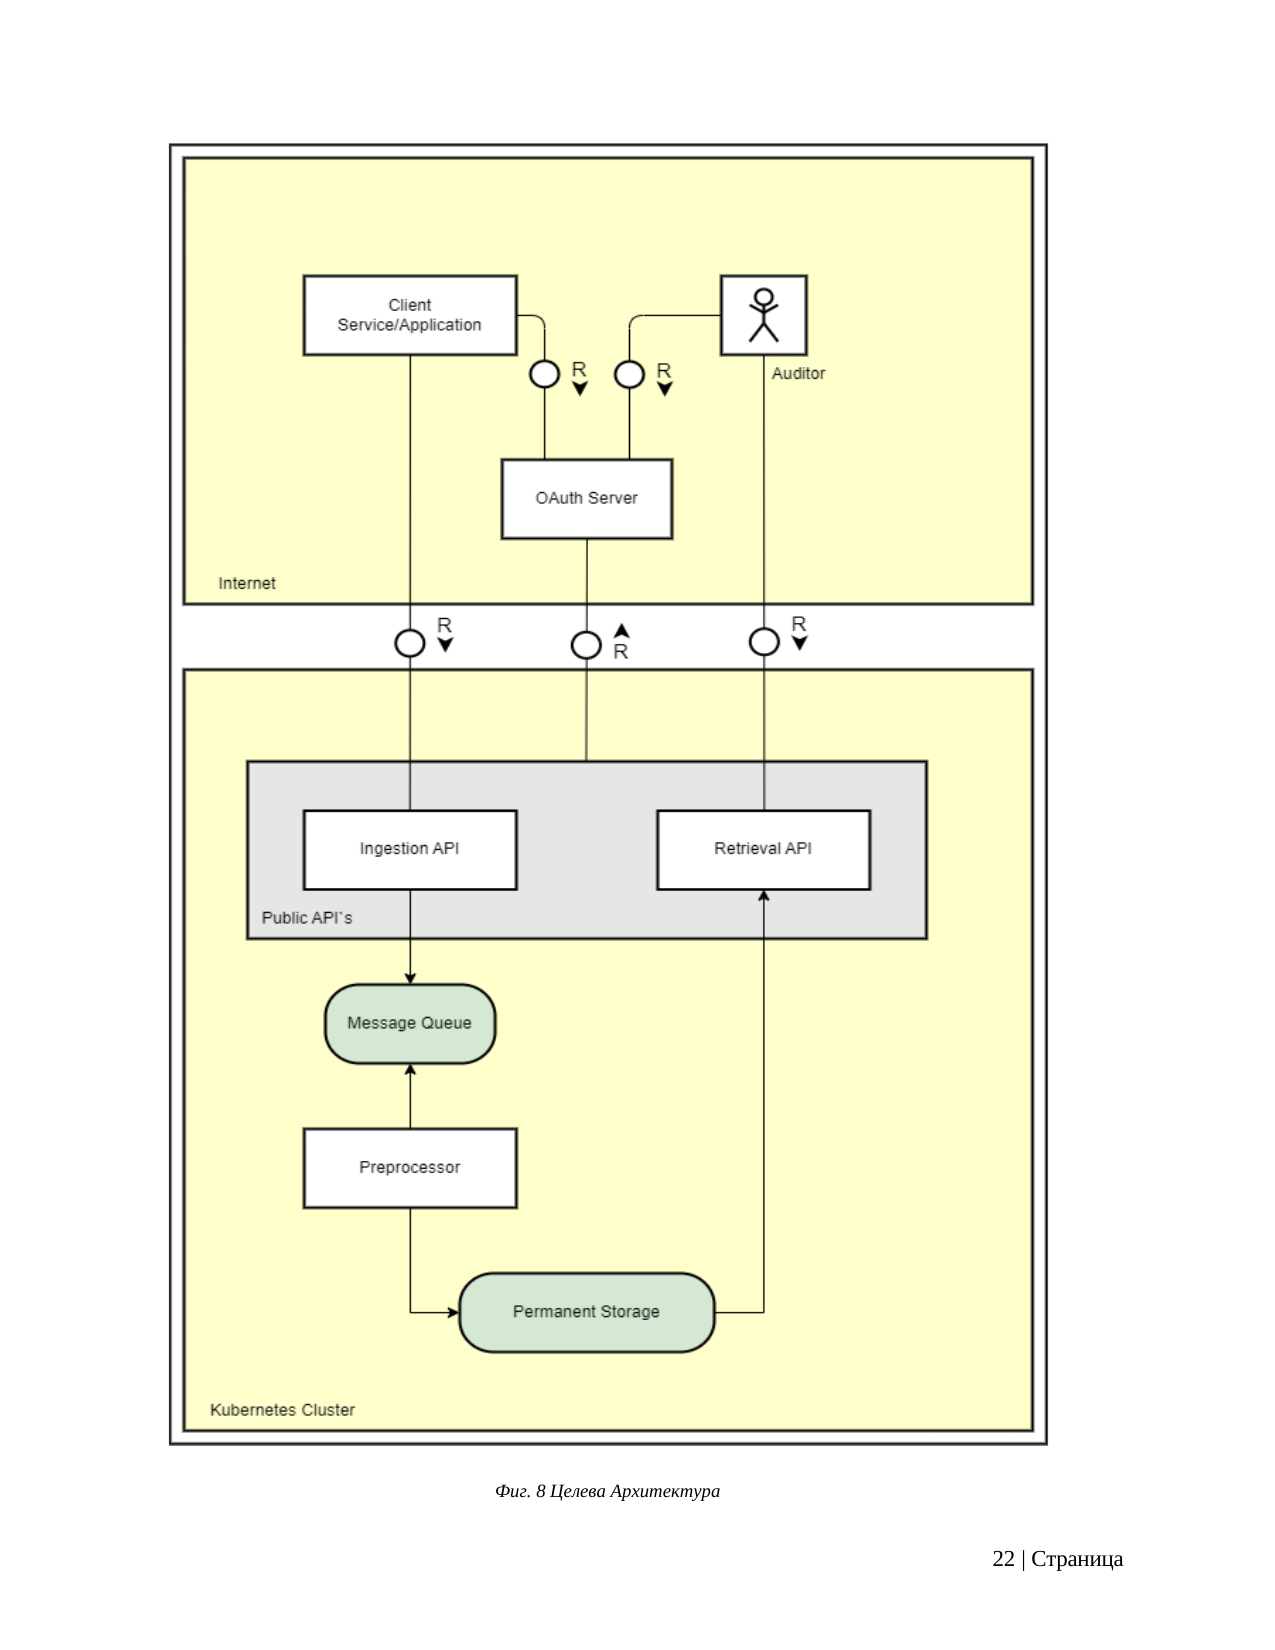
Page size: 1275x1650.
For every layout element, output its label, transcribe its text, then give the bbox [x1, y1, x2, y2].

picture [168, 143, 1049, 1446]
text Фиг. 8 Целева Архитектура [89, 1480, 1127, 1502]
